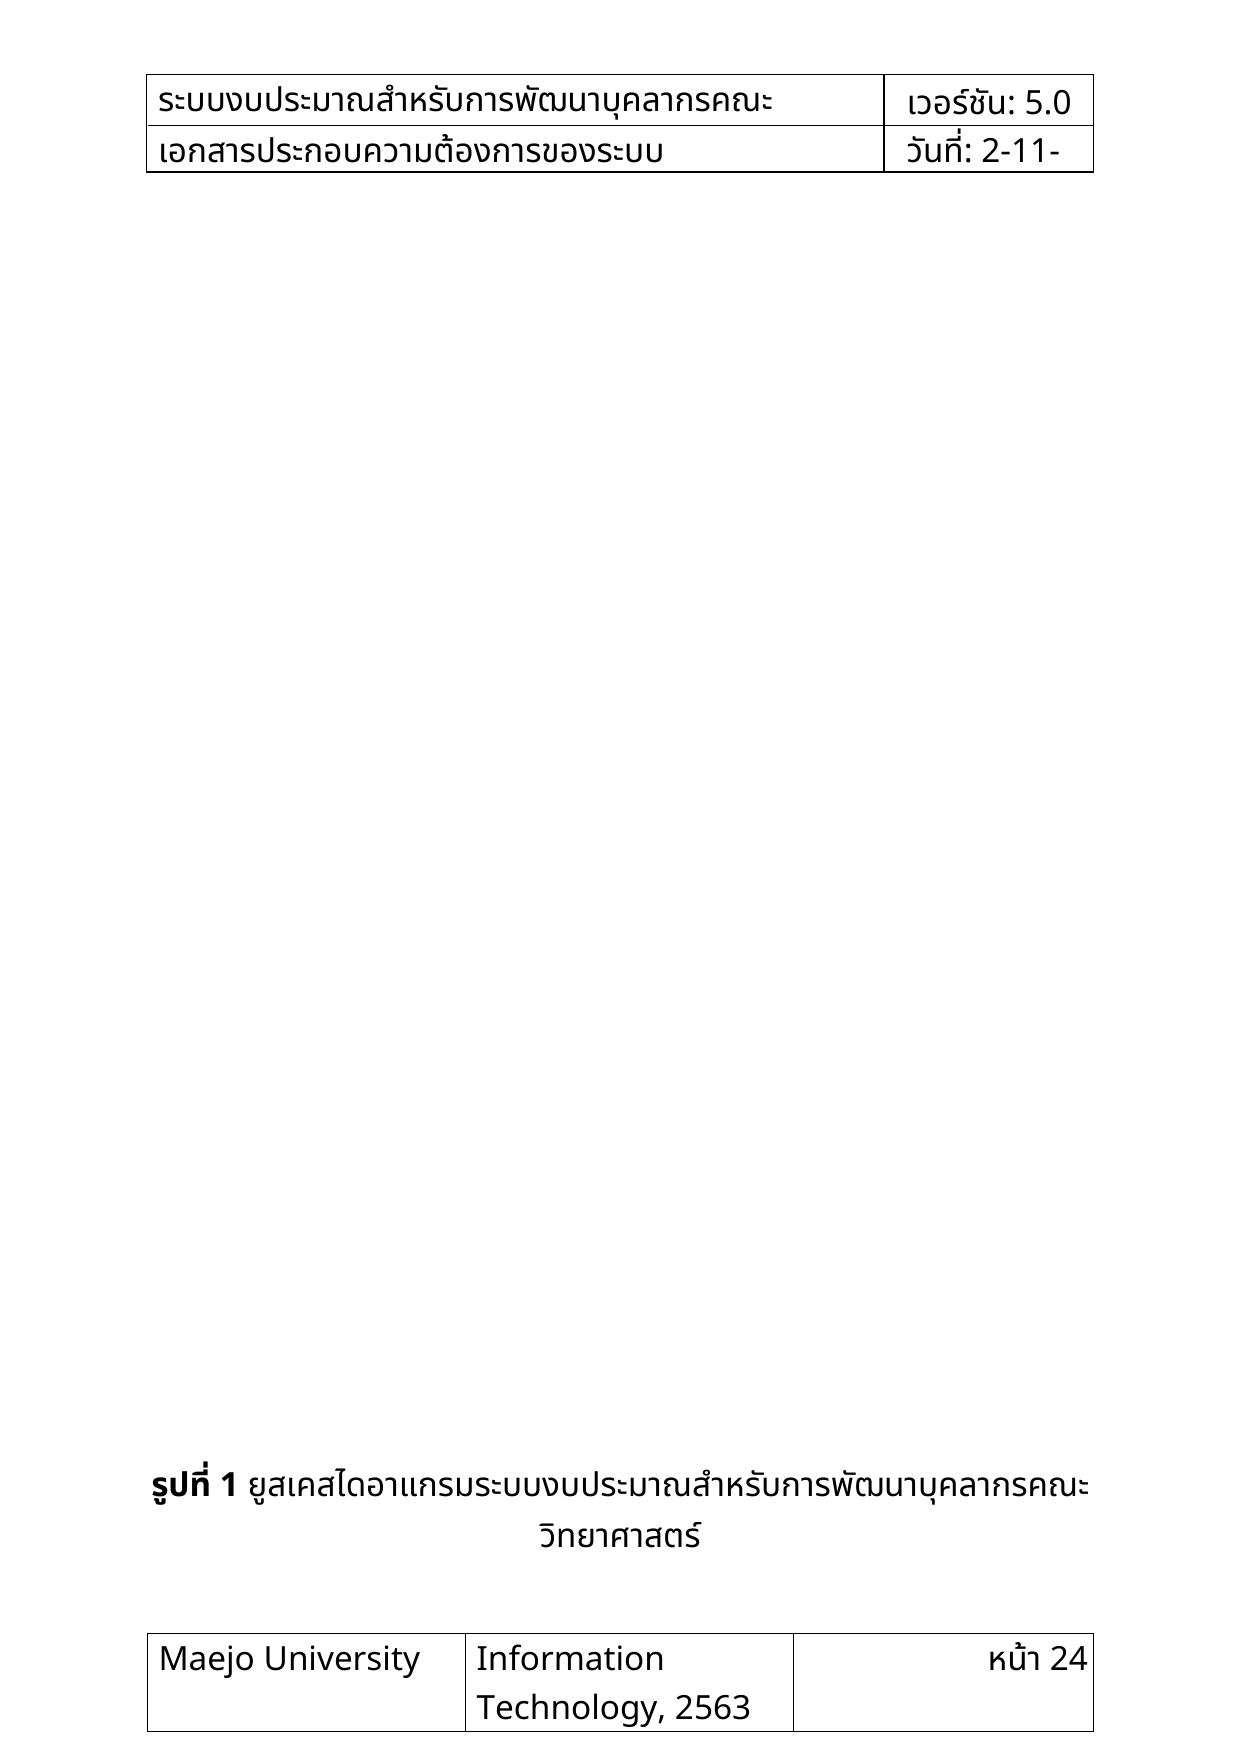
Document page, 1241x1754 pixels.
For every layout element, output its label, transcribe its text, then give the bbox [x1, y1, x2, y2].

text รูปที่ 1 ยูสเคสไดอาแกรมระบบงบประมาณสำหรับการพัฒนาบุคลากรคณะวิทยาศาสตร์ [150, 1461, 1090, 1562]
